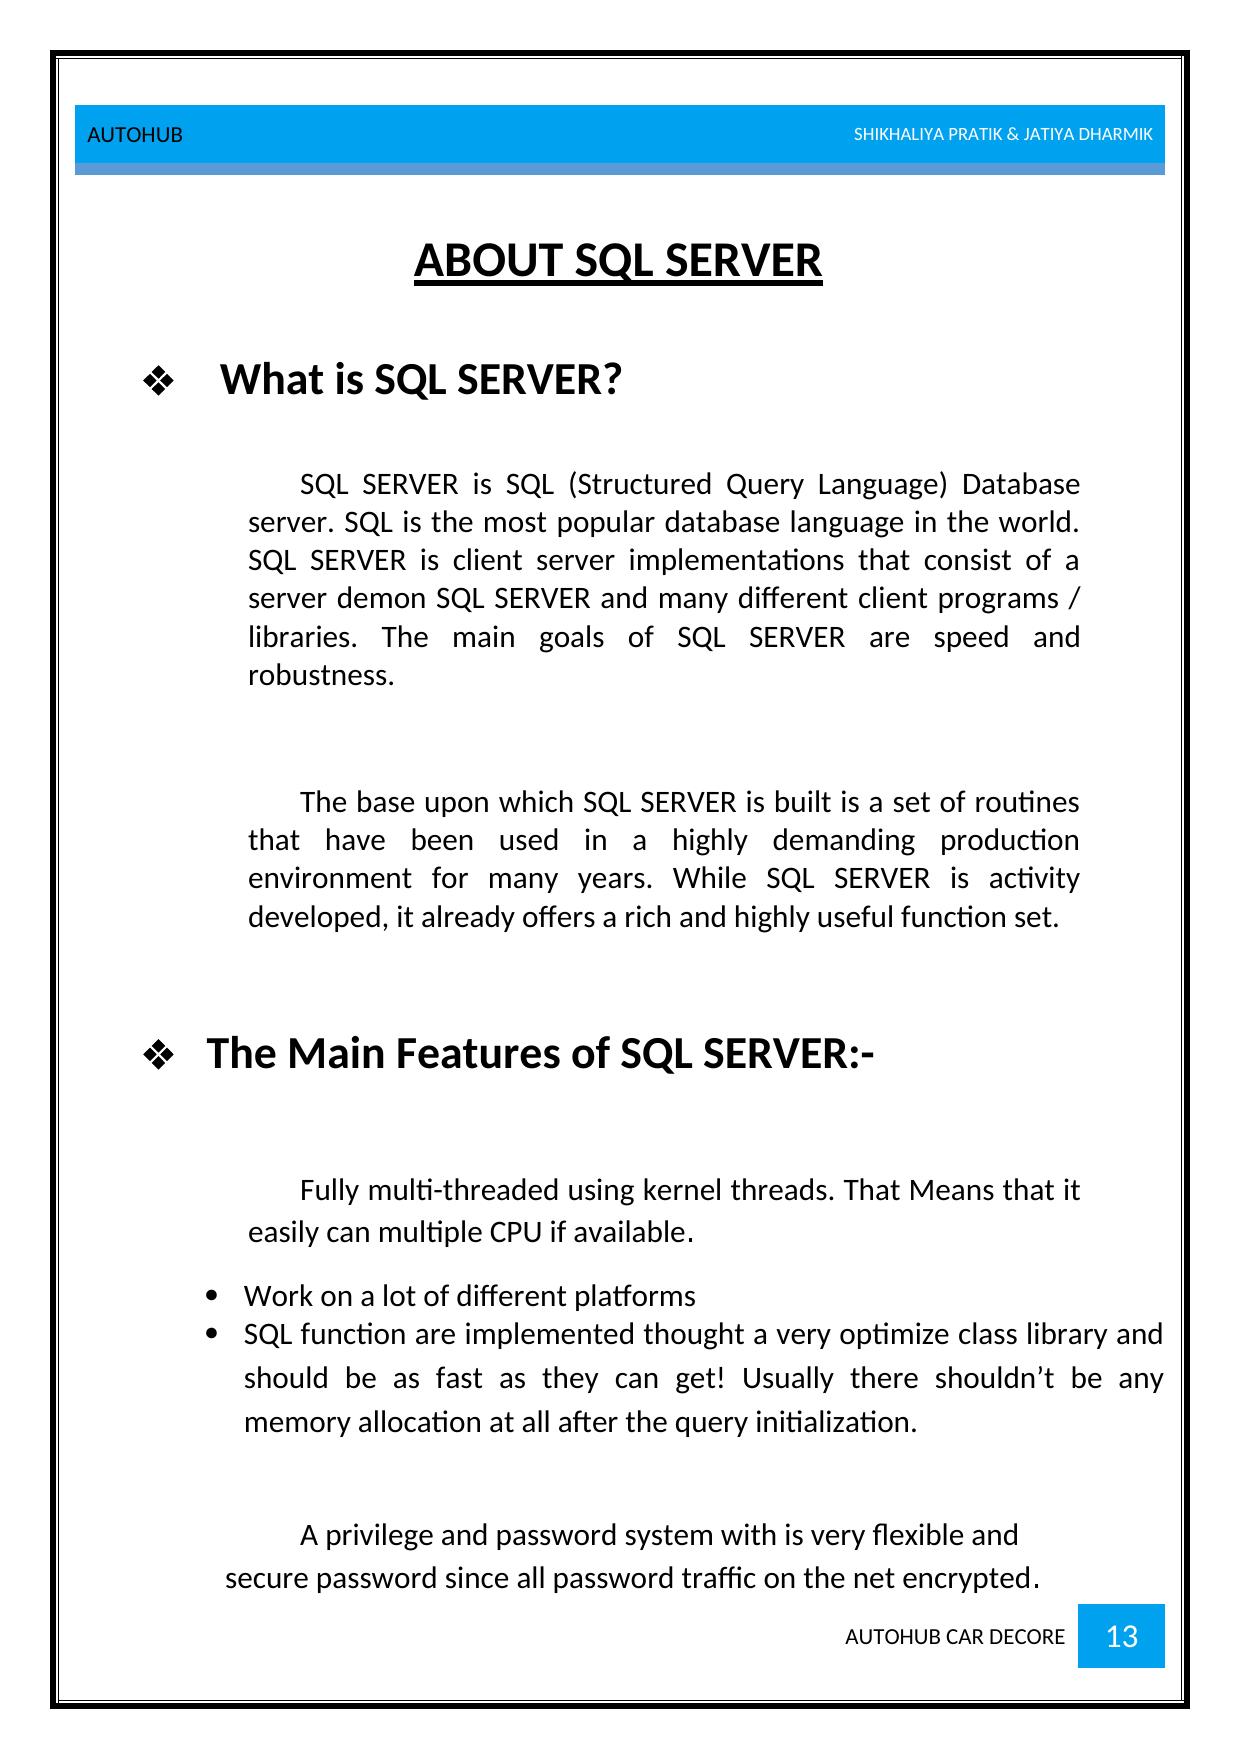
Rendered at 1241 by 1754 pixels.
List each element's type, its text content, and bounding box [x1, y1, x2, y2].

text ABOUT SQL SERVER [75, 228, 1082, 289]
list The Main Features of SQL SERVER:- [141, 1024, 1082, 1080]
list What is SQL SERVER? [141, 350, 1082, 406]
list SQL SERVER is SQL (Structured Query Language) Database server. SQL is the most popular database language in the world. SQL SERVER is client server implementations that consist of a server demon SQL SERVER and many different client programs / libraries. The main goals of SQL SERVER are speed and robustness. [248, 464, 1082, 693]
list Work on a lot of different platforms [206, 1276, 1082, 1314]
list Fully multi-threaded using kernel threads. That Means that it easily can multiple CPU if available. [248, 1169, 1082, 1251]
text A privilege and password system with is very flexible and secure password since all password traffic on the net encrypted. [75, 1515, 1082, 1596]
list SQL function are implemented thought a very optimize class library and should be as fast as they can get! Usually there shouldn’t be any memory allocation at all after the query initialization. [206, 1314, 1165, 1440]
list The base upon which SQL SERVER is built is a set of routines that have been used in a highly demanding production environment for many years. While SQL SERVER is activity developed, it already offers a rich and highly useful function set. [248, 782, 1082, 935]
